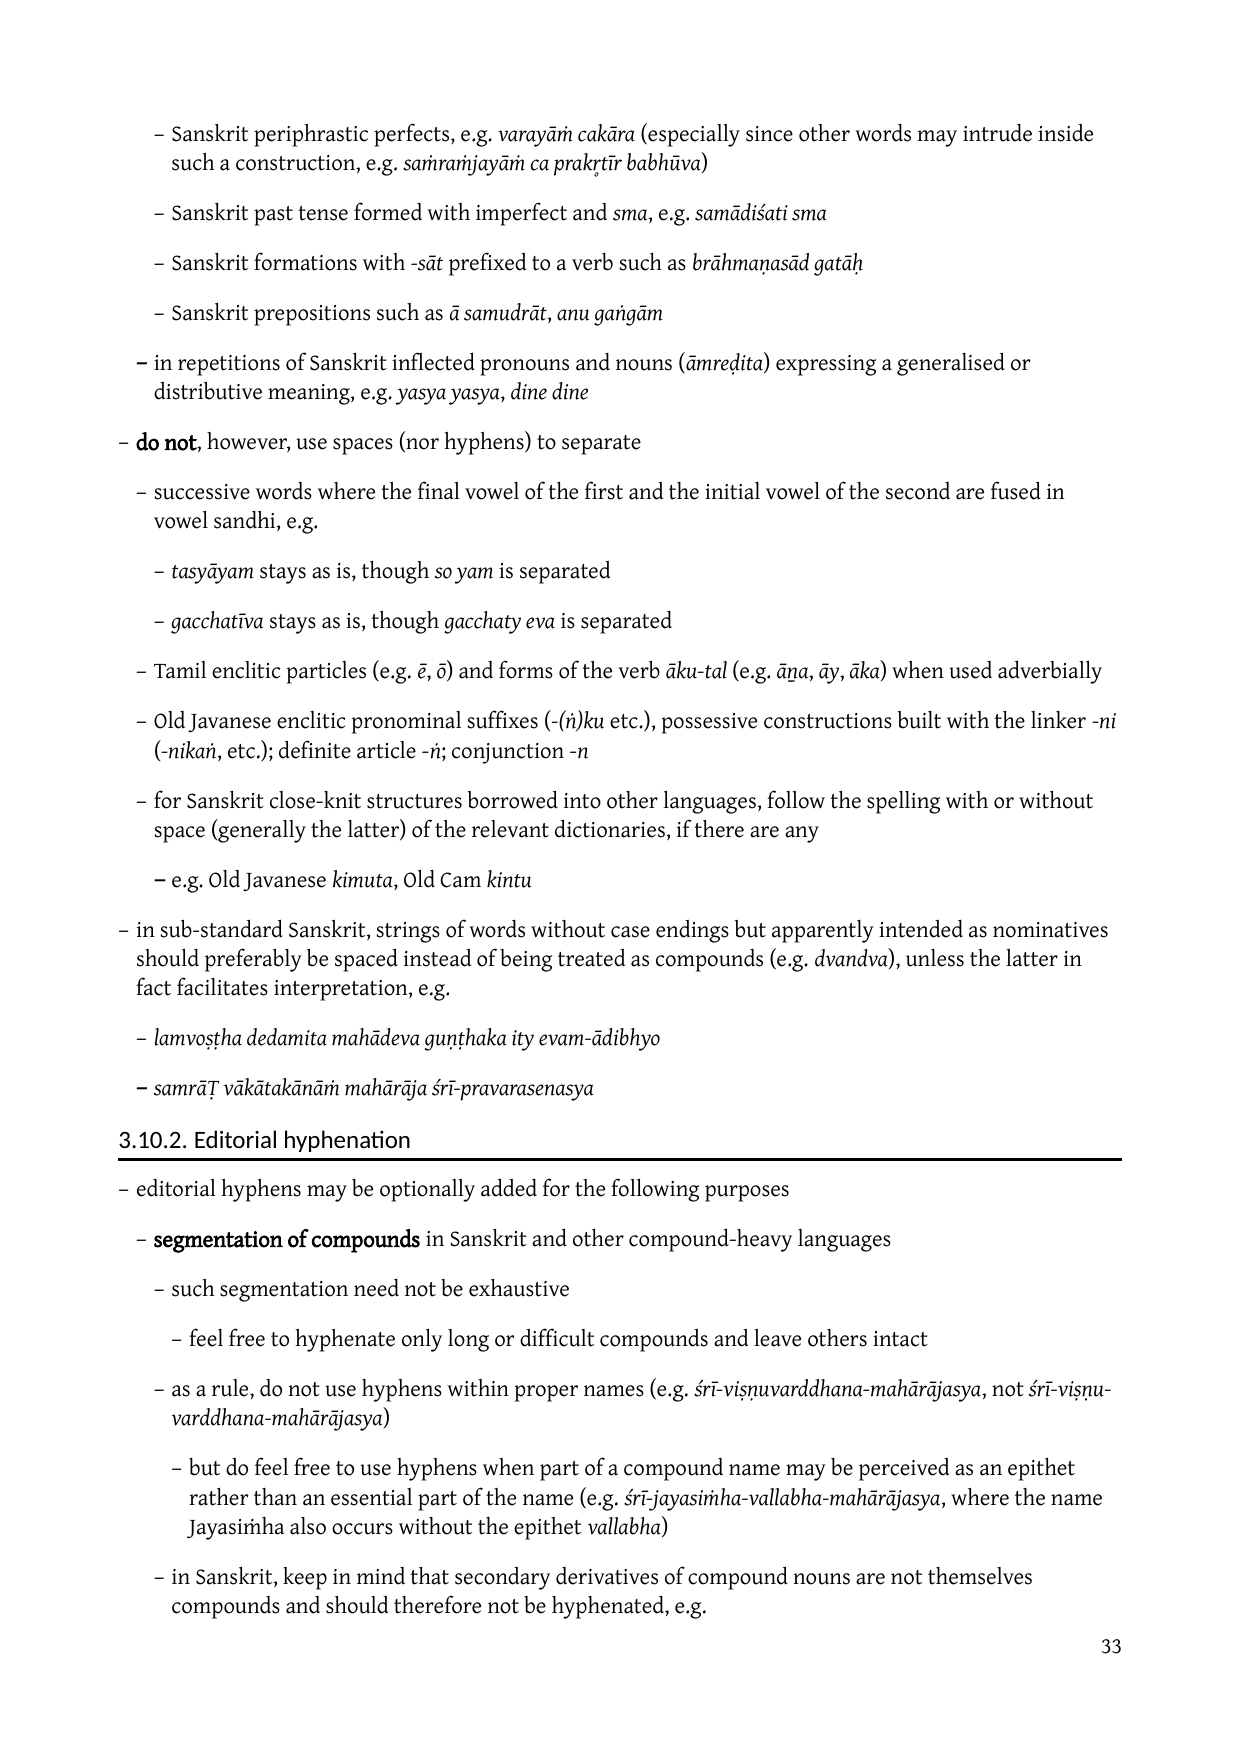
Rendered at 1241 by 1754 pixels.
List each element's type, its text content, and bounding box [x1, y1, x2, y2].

list editorial hyphens may be optionally added for the following purposes [118, 1173, 1122, 1202]
list Sanskrit past tense formed with imperfect and sma, e.g. samādiśati sma [153, 197, 1122, 226]
list in repetitions of Sanskrit inflected pronouns and nouns (āmreḍita) expressing a generalised or distributive meaning, e.g. yasya yasya, dine dine [136, 347, 1122, 406]
list gacchatīva stays as is, though gacchaty eva is separated [153, 606, 1122, 635]
list feel free to hyphenate only long or difficult compounds and leave others intact [171, 1323, 1122, 1352]
list tasyāyam stays as is, though so yam is separated [153, 556, 1122, 585]
list lamvoṣṭha dedamita mahādeva guṇṭhaka ity evam-ādibhyo [136, 1022, 1122, 1051]
list as a rule, do not use hyphens within proper names (e.g. śrī-viṣṇuvarddhana-mahārājasya, not śrī-viṣṇu-varddhana-mahārājasya) [153, 1373, 1122, 1432]
list Tamil enclitic particles (e.g. ē, ō) and forms of the verb āku-tal (e.g. āṉa, āy, āka) when used adverbially [136, 656, 1122, 685]
list such segmentation need not be exhaustive [153, 1273, 1122, 1302]
list successive words where the final vowel of the first and the initial vowel of the second are fused in vowel sandhi, e.g. [136, 476, 1122, 535]
list segmentation of compounds in Sanskrit and other compound-heavy languages [136, 1223, 1122, 1252]
list Sanskrit formations with -sāt prefixed to a verb such as brāhmaṇasād gatāḥ [153, 247, 1122, 276]
list do not, however, use spaces (nor hyphens) to separate [118, 426, 1122, 456]
list samrāṬ vākātakānāṁ mahārāja śrī-pravarasenasya [136, 1072, 1122, 1101]
list for Sanskrit close-knit structures borrowed into other languages, follow the spelling with or without space (generally the latter) of the relevant dictionaries, if there are any [136, 785, 1122, 843]
list Sanskrit periphrastic perfects, e.g. varayāṁ cakāra (especially since other words may intrude inside such a construction, e.g. saṁraṁjayāṁ ca prakr̥tīr babhūva) [153, 118, 1122, 176]
list e.g. Old Javanese kimuta, Old Cam kintu [153, 864, 1122, 893]
list in Sanskrit, keep in mind that secondary derivatives of compound nouns are not themselves compounds and should therefore not be hyphenated, e.g. [153, 1561, 1122, 1619]
list in sub-standard Sanskrit, strings of words without case endings but apparently intended as nominatives should preferably be spaced instead of being treated as compounds (e.g. dvandva), unless the latter in fact facilitates interpretation, e.g. [118, 914, 1122, 1001]
list Sanskrit prepositions such as ā samudrāt, anu gaṅgām [153, 297, 1122, 326]
subtitle Editorial hyphenation [118, 1122, 1122, 1158]
list Old Javanese enclitic pronominal suffixes (-(ṅ)ku etc.), possessive constructions built with the linker -ni (-nikaṅ, etc.); definite article -ṅ; conjunction -n [136, 706, 1122, 764]
list but do feel free to use hyphens when part of a compound name may be perceived as an epithet rather than an essential part of the name (e.g. śrī-jayasiṁha-vallabha-mahārājasya, where the name Jayasiṁha also occurs without the epithet vallabha) [171, 1452, 1122, 1540]
